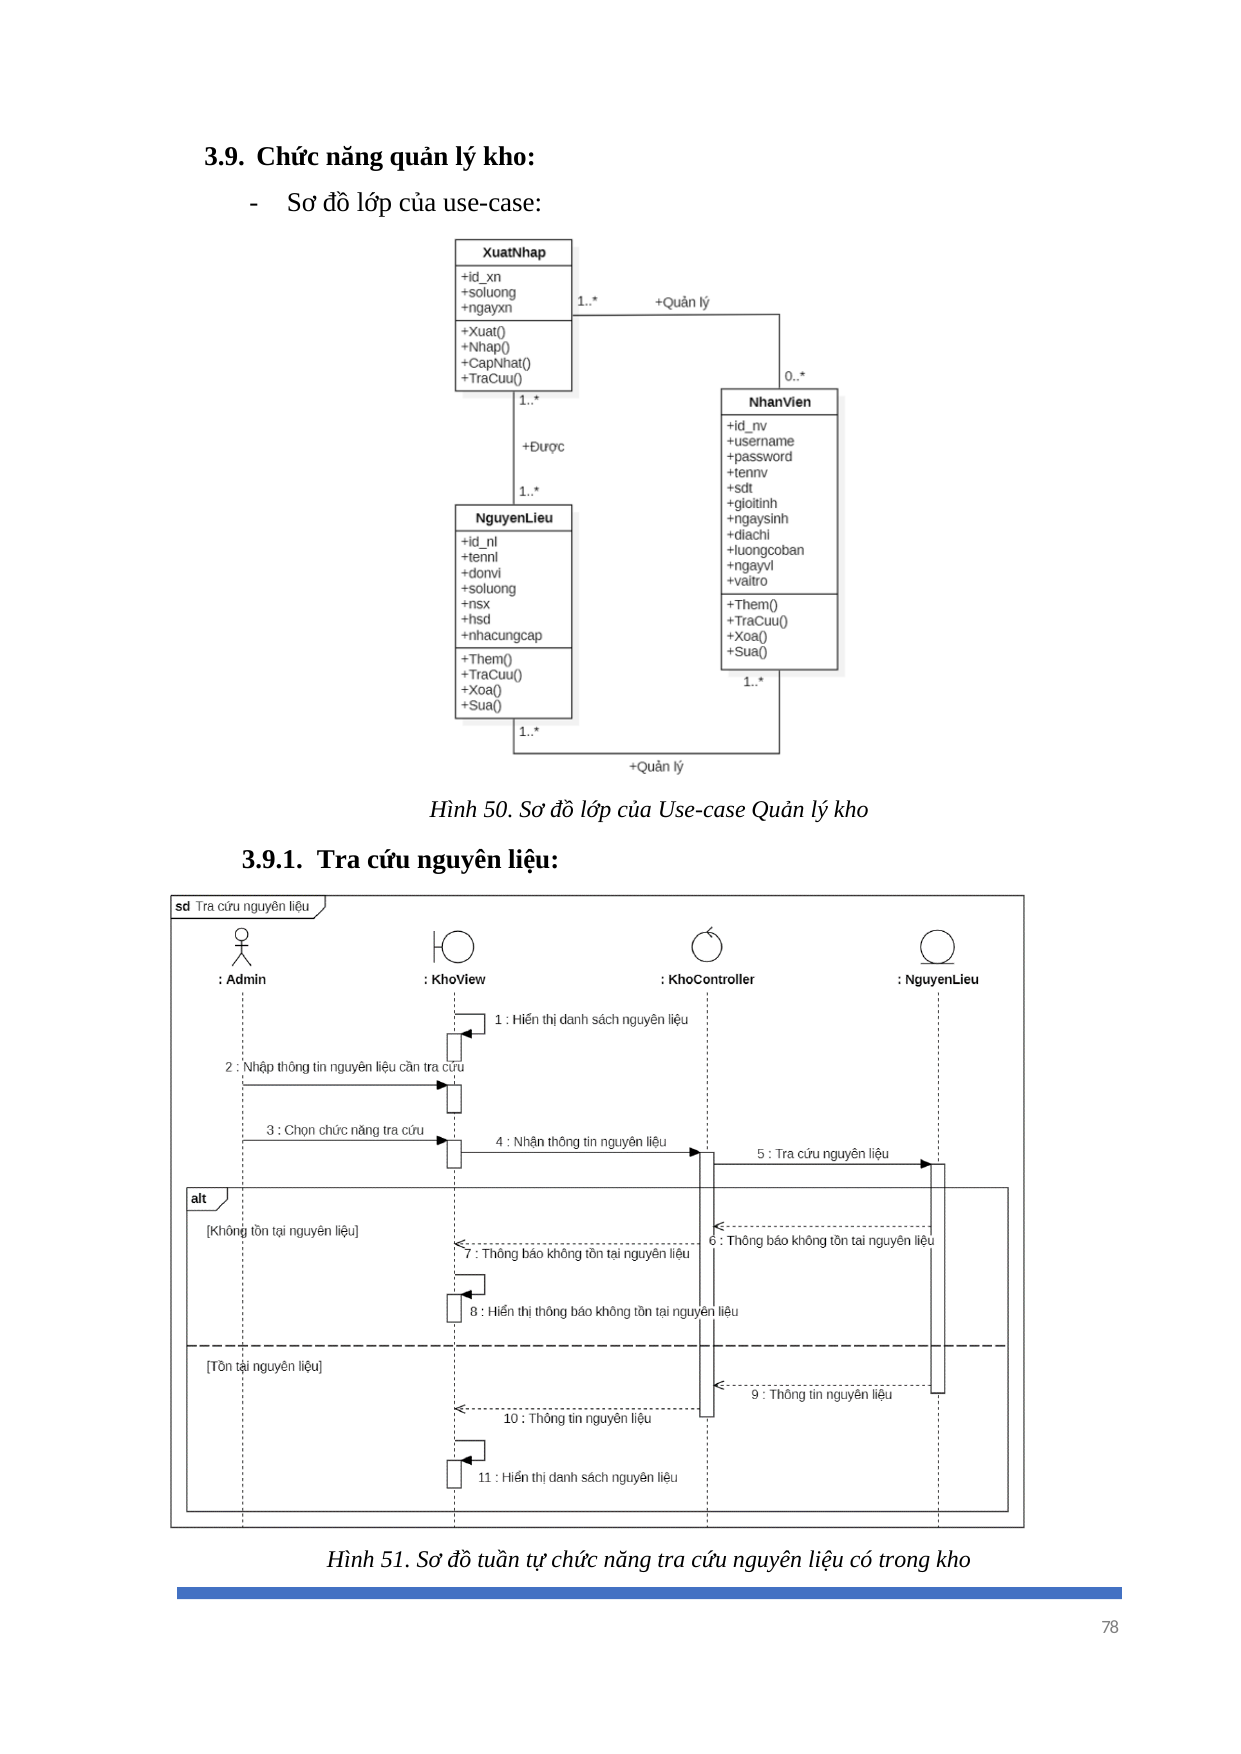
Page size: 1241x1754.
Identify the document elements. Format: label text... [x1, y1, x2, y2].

list Tra cứu nguyên liệu: [242, 844, 1134, 875]
text Hình 51. Sơ đồ tuần tự chức năng tra cứu nguyên liệu có trong kho [167, 1545, 1134, 1573]
text Hình 50. Sơ đồ lớp của Use-case Quản lý kho [167, 795, 1134, 823]
list Chức năng quản lý kho: [204, 139, 1134, 171]
list Sơ đồ lớp của use-case: [249, 186, 1134, 217]
picture [166, 890, 1032, 1533]
picture [447, 232, 853, 782]
